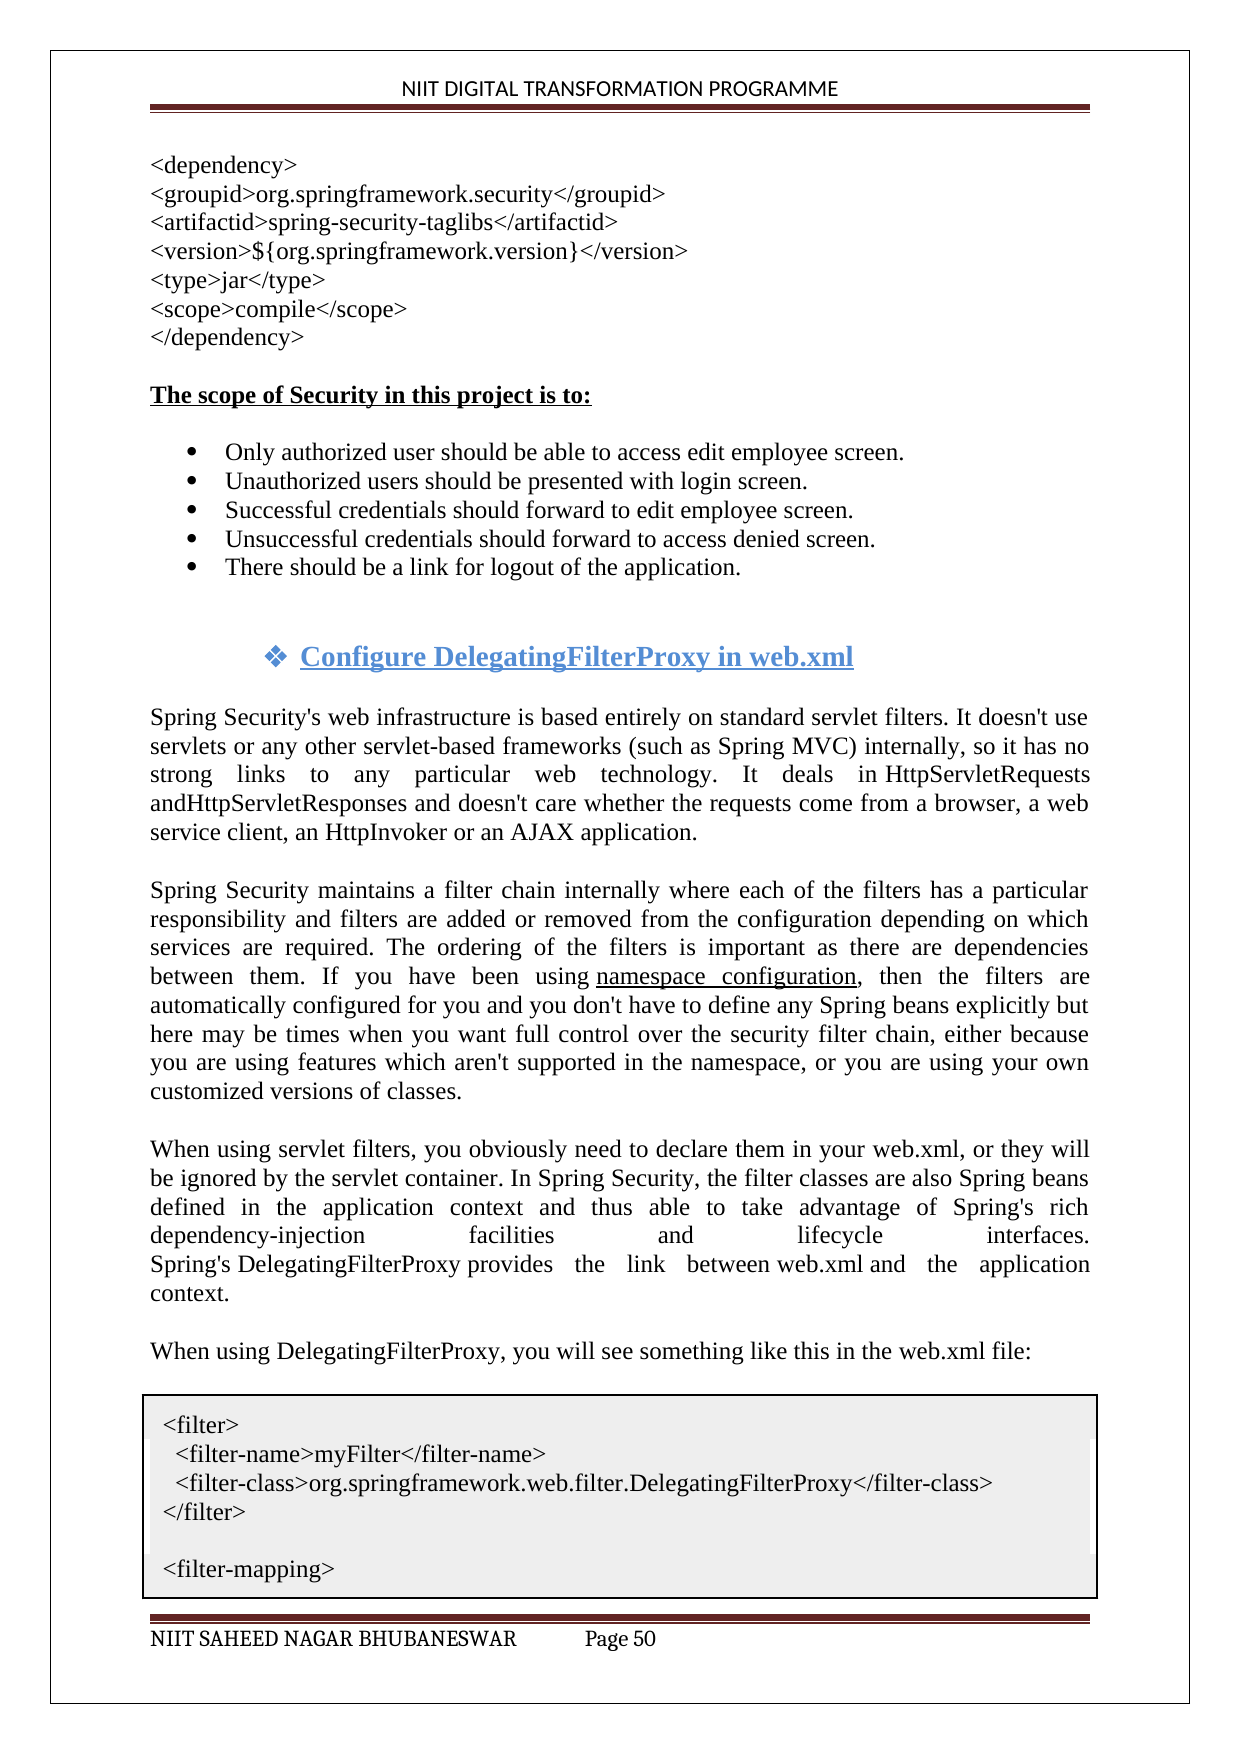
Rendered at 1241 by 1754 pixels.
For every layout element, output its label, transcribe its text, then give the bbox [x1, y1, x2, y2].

list Configure DelegatingFilterProxy in web.xml [262, 639, 1090, 673]
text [150, 236, 1090, 265]
text <filter-name>myFilter</filter-name> [150, 1439, 1090, 1468]
list There should be a link for logout of the application. [187, 552, 1090, 581]
list Successful credentials should forward to edit employee screen. [187, 495, 1090, 524]
list Unauthorized users should be presented with login screen. [187, 466, 1090, 495]
text The scope of Security in this project is to: [150, 380, 1090, 409]
text Spring Security maintains a filter chain internally where each of the filters has a particular responsibility and filters are added or removed from the configuration depending on which services are required. The ordering of the filters is important as there are dependencies between them. If you have been using namespace configuration, then the filters are automatically configured for you and you don't have to define any Spring beans explicitly but here may be times when you want full control over the security filter chain, either because you are using features which aren't supported in the namespace, or you are using your own customized versions of classes. [150, 875, 1090, 1105]
text <artifactid>spring-security-taglibs</artifactid> [150, 207, 1090, 236]
list Only authorized user should be able to access edit employee screen. [187, 437, 1090, 466]
list Unsuccessful credentials should forward to access denied screen. [187, 524, 1090, 552]
text <filter-class>org.springframework.web.filter.DelegatingFilterProxy</filter-class> [150, 1468, 1090, 1497]
text When using servlet filters, you obviously need to declare them in your web.xml, or they will be ignored by the servlet container. In Spring Security, the filter classes are also Spring beans defined in the application context and thus able to take advantage of Spring's rich dependency-injection facilities and lifecycle interfaces. Spring's DelegatingFilterProxy provides the link between web.xml and the application context. [150, 1134, 1090, 1307]
text Spring Security's web infrastructure is based entirely on standard servlet filters. It doesn't use servlets or any other servlet-based frameworks (such as Spring MVC) internally, so it has no strong links to any particular web technology. It deals in HttpServletRequests andHttpServletResponses and doesn't care whether the requests come from a browser, a web service client, an HttpInvoker or an AJAX application. [150, 702, 1090, 846]
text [150, 179, 1090, 207]
text <filter-mapping> [144, 1537, 1096, 1597]
text </filter> [150, 1497, 1090, 1525]
text <filter> [144, 1396, 1096, 1439]
text When using DelegatingFilterProxy, you will see something like this in the web.xml file: [150, 1336, 1090, 1364]
text </dependency> [150, 322, 1090, 351]
text <type>jar</type> [150, 265, 1090, 294]
text <dependency> [150, 150, 1090, 179]
text <scope>compile</scope> [150, 294, 1090, 322]
